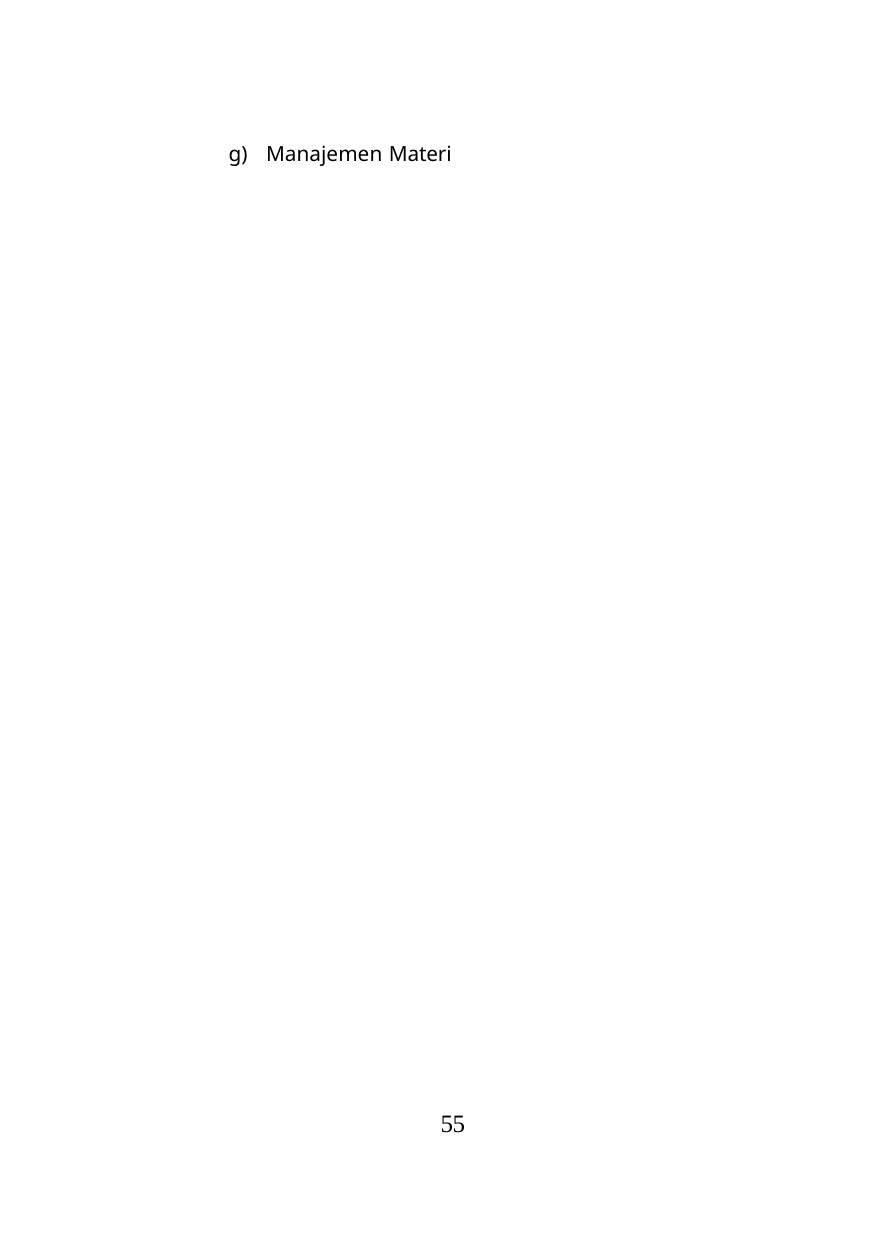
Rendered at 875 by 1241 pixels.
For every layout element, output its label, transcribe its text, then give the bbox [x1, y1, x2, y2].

list Manajemen Materi [228, 139, 859, 168]
